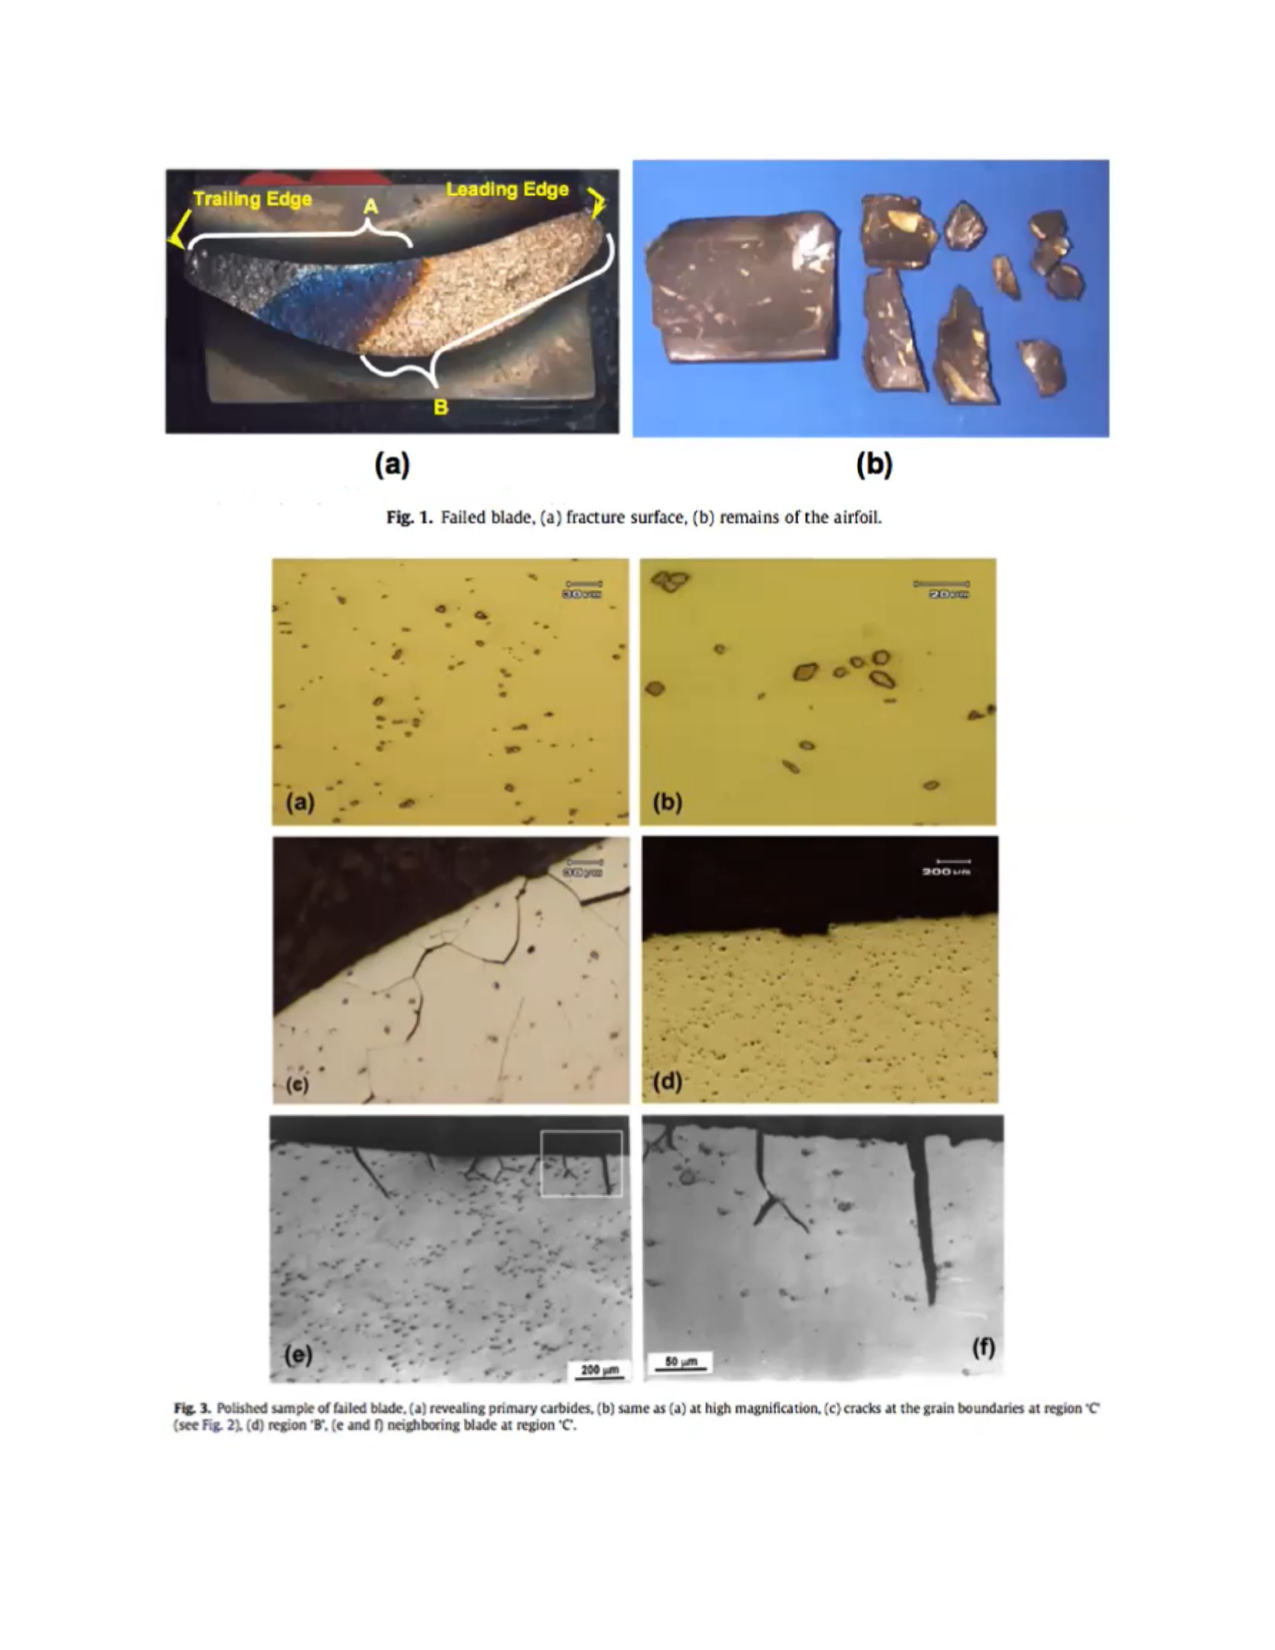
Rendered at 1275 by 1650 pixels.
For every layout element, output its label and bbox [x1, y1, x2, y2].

picture [150, 150, 1125, 536]
picture [150, 539, 1125, 1456]
